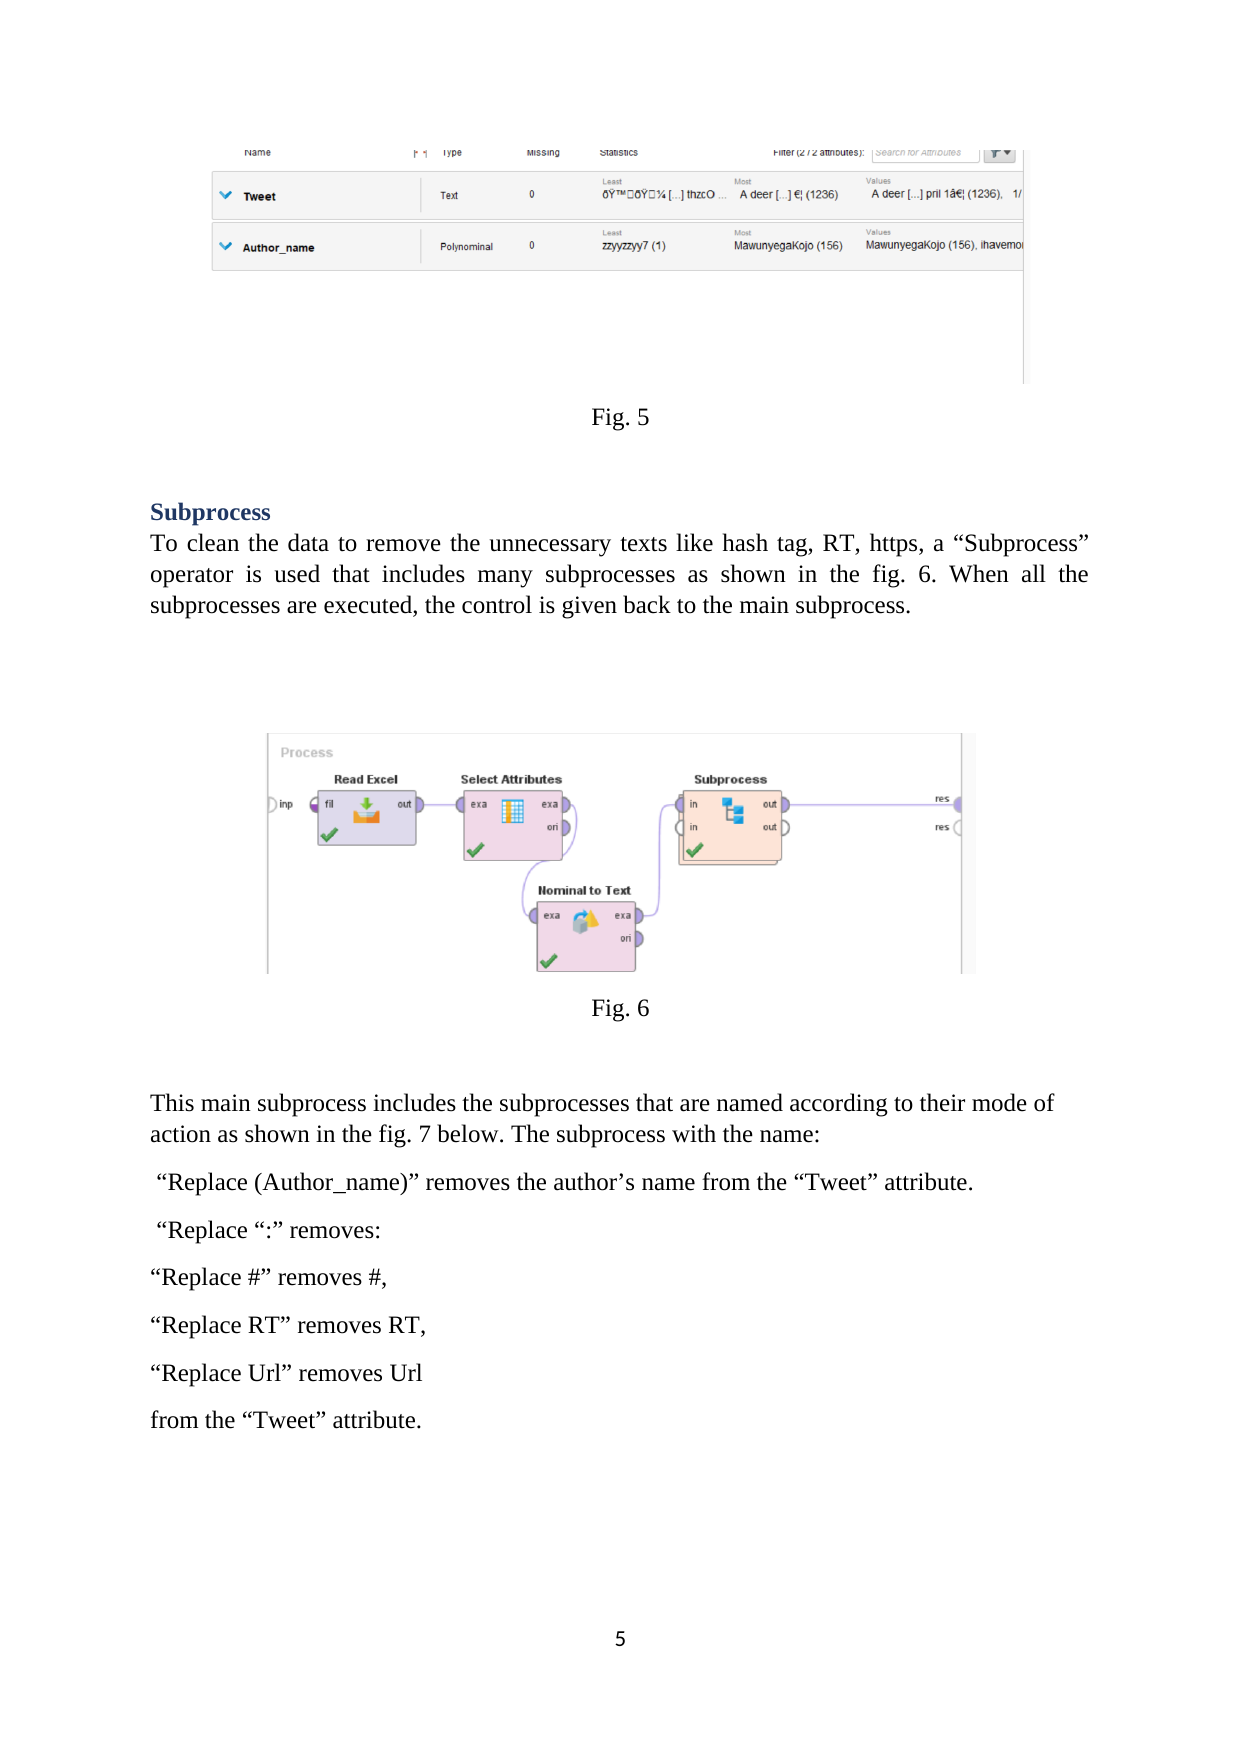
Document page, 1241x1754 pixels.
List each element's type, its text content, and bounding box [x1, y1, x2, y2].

text “Replace (Author_name)” removes the author’s name from the “Tweet” attribute. [150, 1167, 1090, 1196]
text To clean the data to remove the unnecessary texts like hash tag, RT, https, a “Subprocess” operator is used that includes many subprocesses as shown in the fig. 6. When all the subprocesses are executed, the control is given back to the main subprocess. [150, 528, 1090, 619]
text “Replace RT” removes RT, [150, 1310, 1090, 1339]
text Fig. 5 [150, 402, 1090, 431]
subtitle Subprocess [150, 497, 1090, 526]
text “Replace Url” removes Url [150, 1358, 1090, 1387]
text from the “Tweet” attribute. [150, 1406, 1090, 1434]
picture [265, 733, 976, 974]
text This main subprocess includes the subprocesses that are named according to their mode of action as shown in the fig. 7 below. The subprocess with the name: [150, 1088, 1090, 1148]
text “Replace #” removes #, [150, 1262, 1090, 1291]
text “Replace “:” removes: [150, 1215, 1090, 1243]
text Fig. 6 [150, 993, 1090, 1022]
picture [209, 150, 1031, 384]
